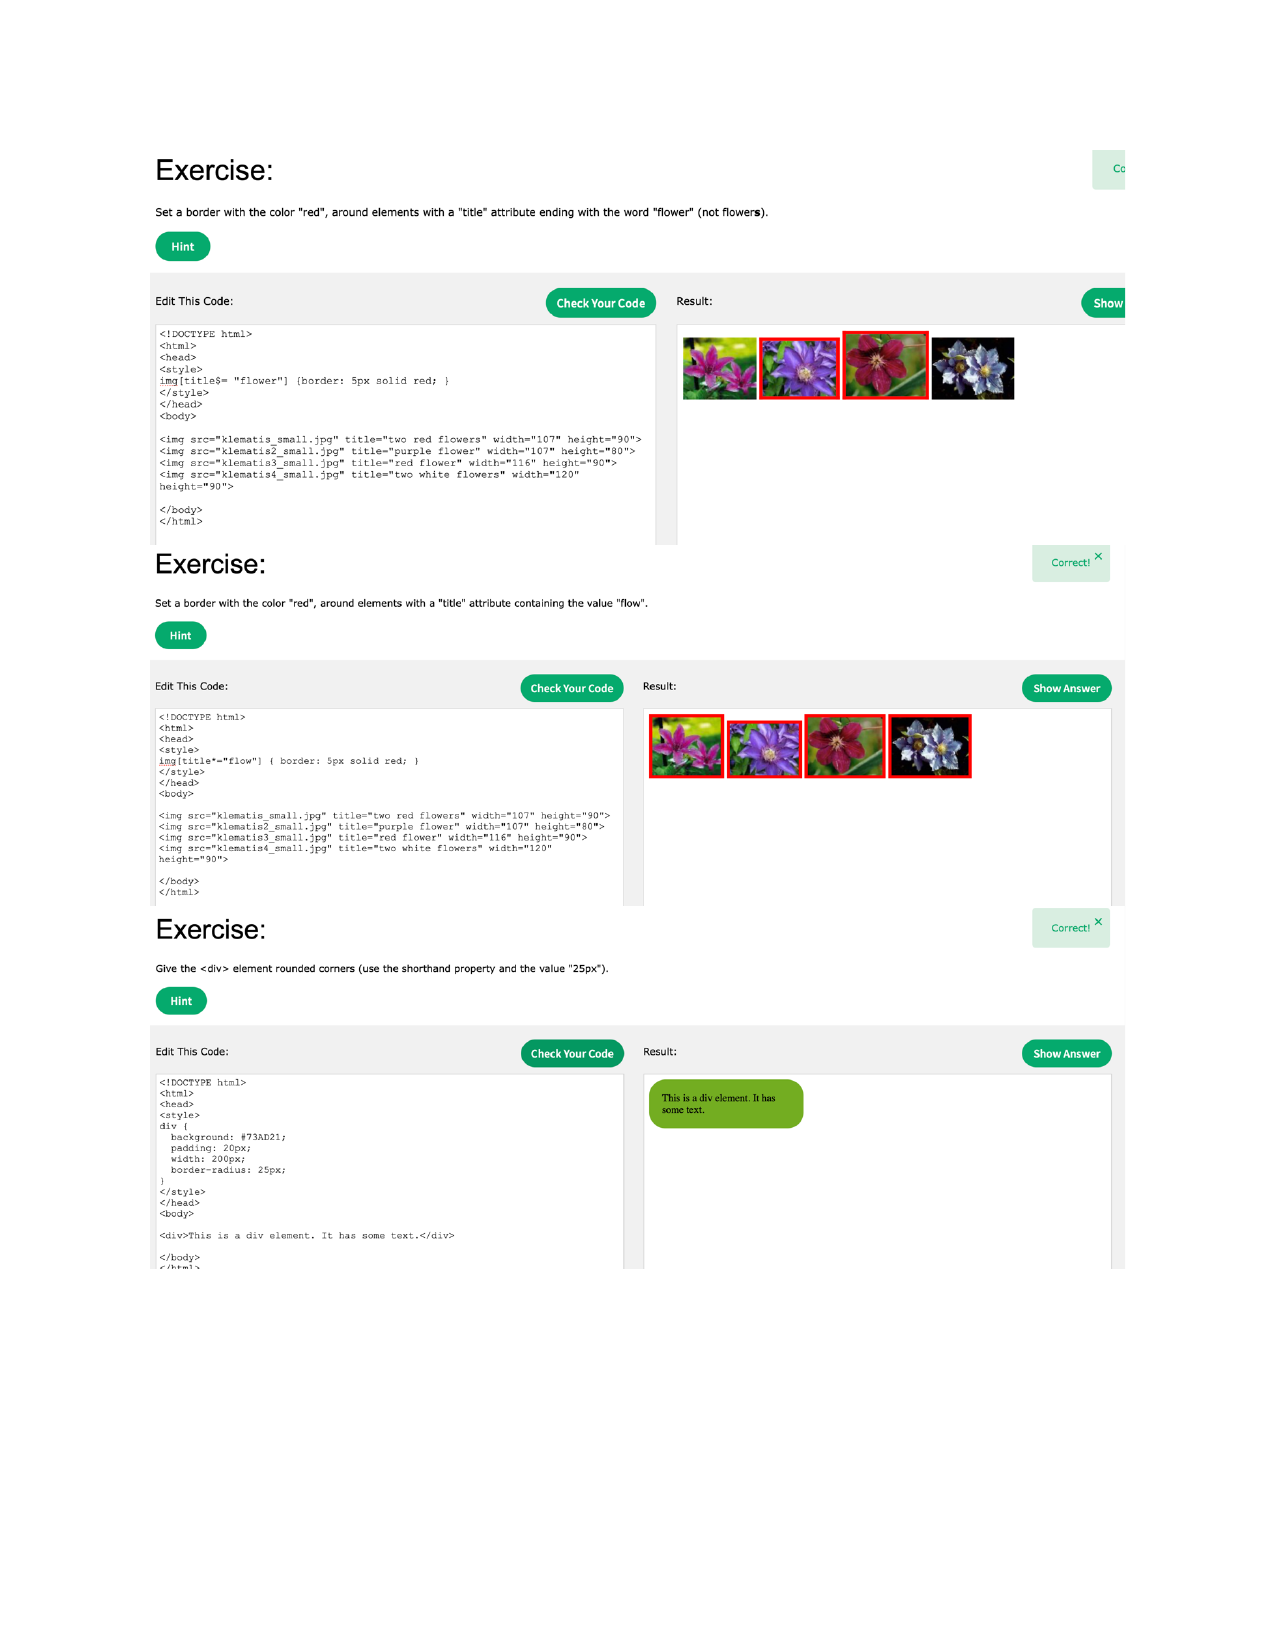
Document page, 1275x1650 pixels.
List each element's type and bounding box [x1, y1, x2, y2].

picture [150, 150, 1125, 1269]
